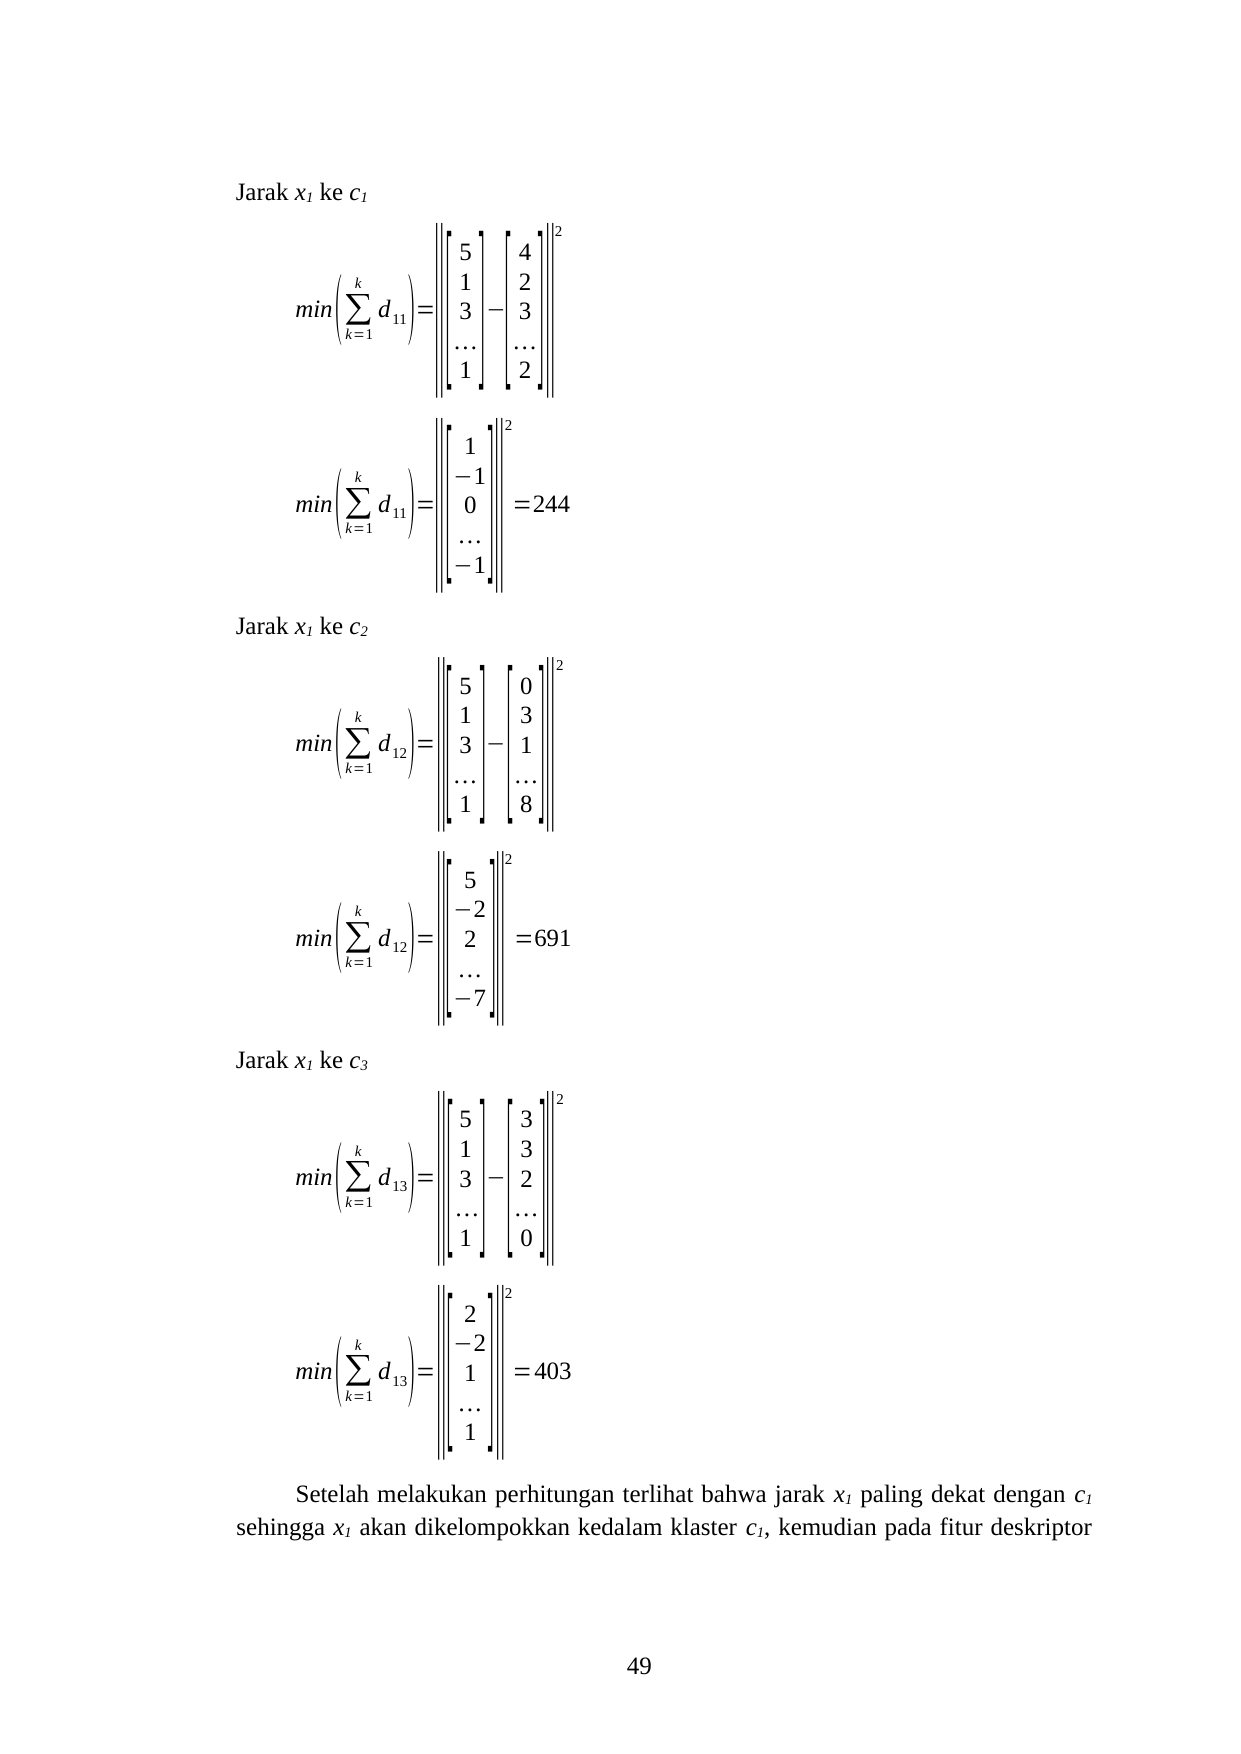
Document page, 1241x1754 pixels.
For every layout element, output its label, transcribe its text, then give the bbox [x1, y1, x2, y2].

text Jarak x1 ke c1 [177, 177, 1092, 206]
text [236, 1479, 1092, 1541]
text Jarak x1 ke c2 [177, 611, 1092, 640]
text Jarak x1 ke c3 [177, 1045, 1092, 1074]
